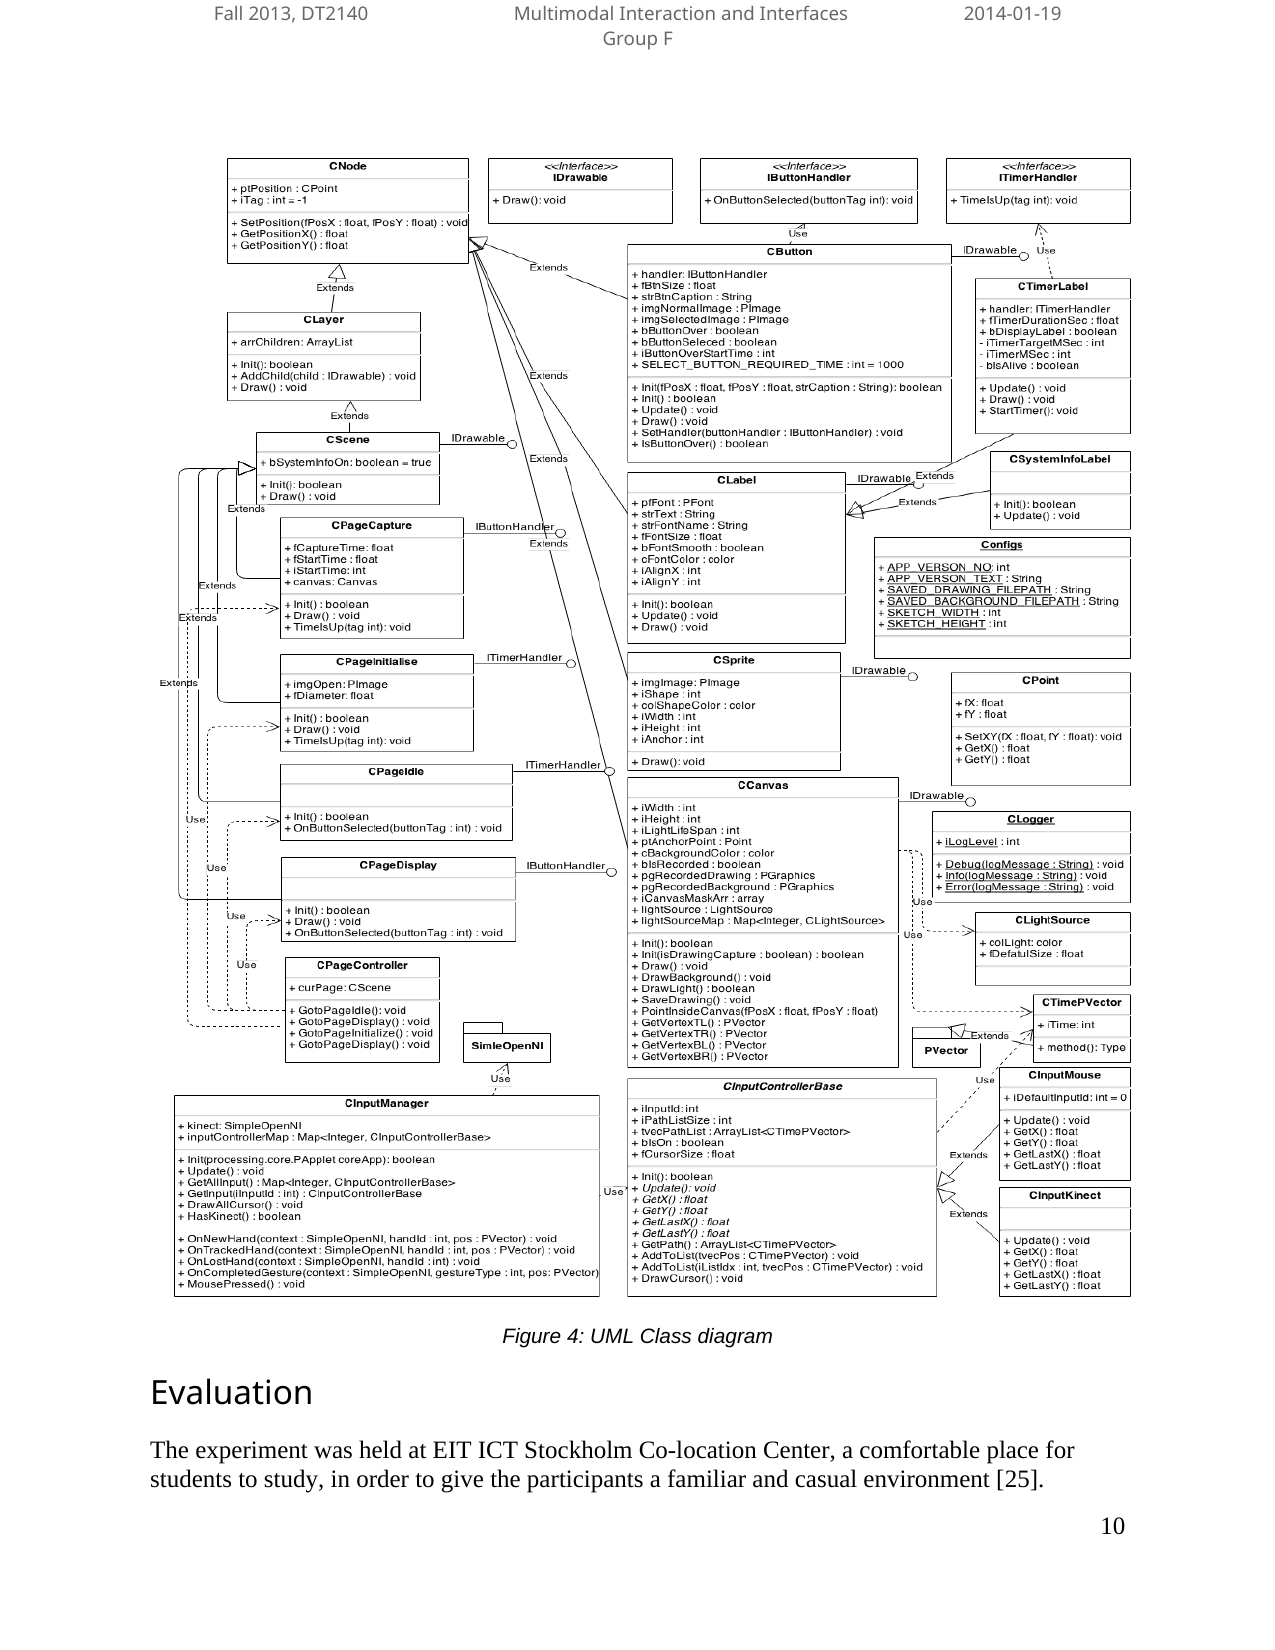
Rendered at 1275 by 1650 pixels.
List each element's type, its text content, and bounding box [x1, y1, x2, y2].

subtitle Evaluation [150, 1369, 1125, 1414]
text The experiment was held at EIT ICT Stockholm Co-location Center, a comfortable place for students to study, in order to give the participants a familiar and casual environment [25]. [150, 1435, 1125, 1492]
picture [150, 150, 1133, 1304]
text Figure 4: UML Class diagram [150, 1324, 1125, 1348]
